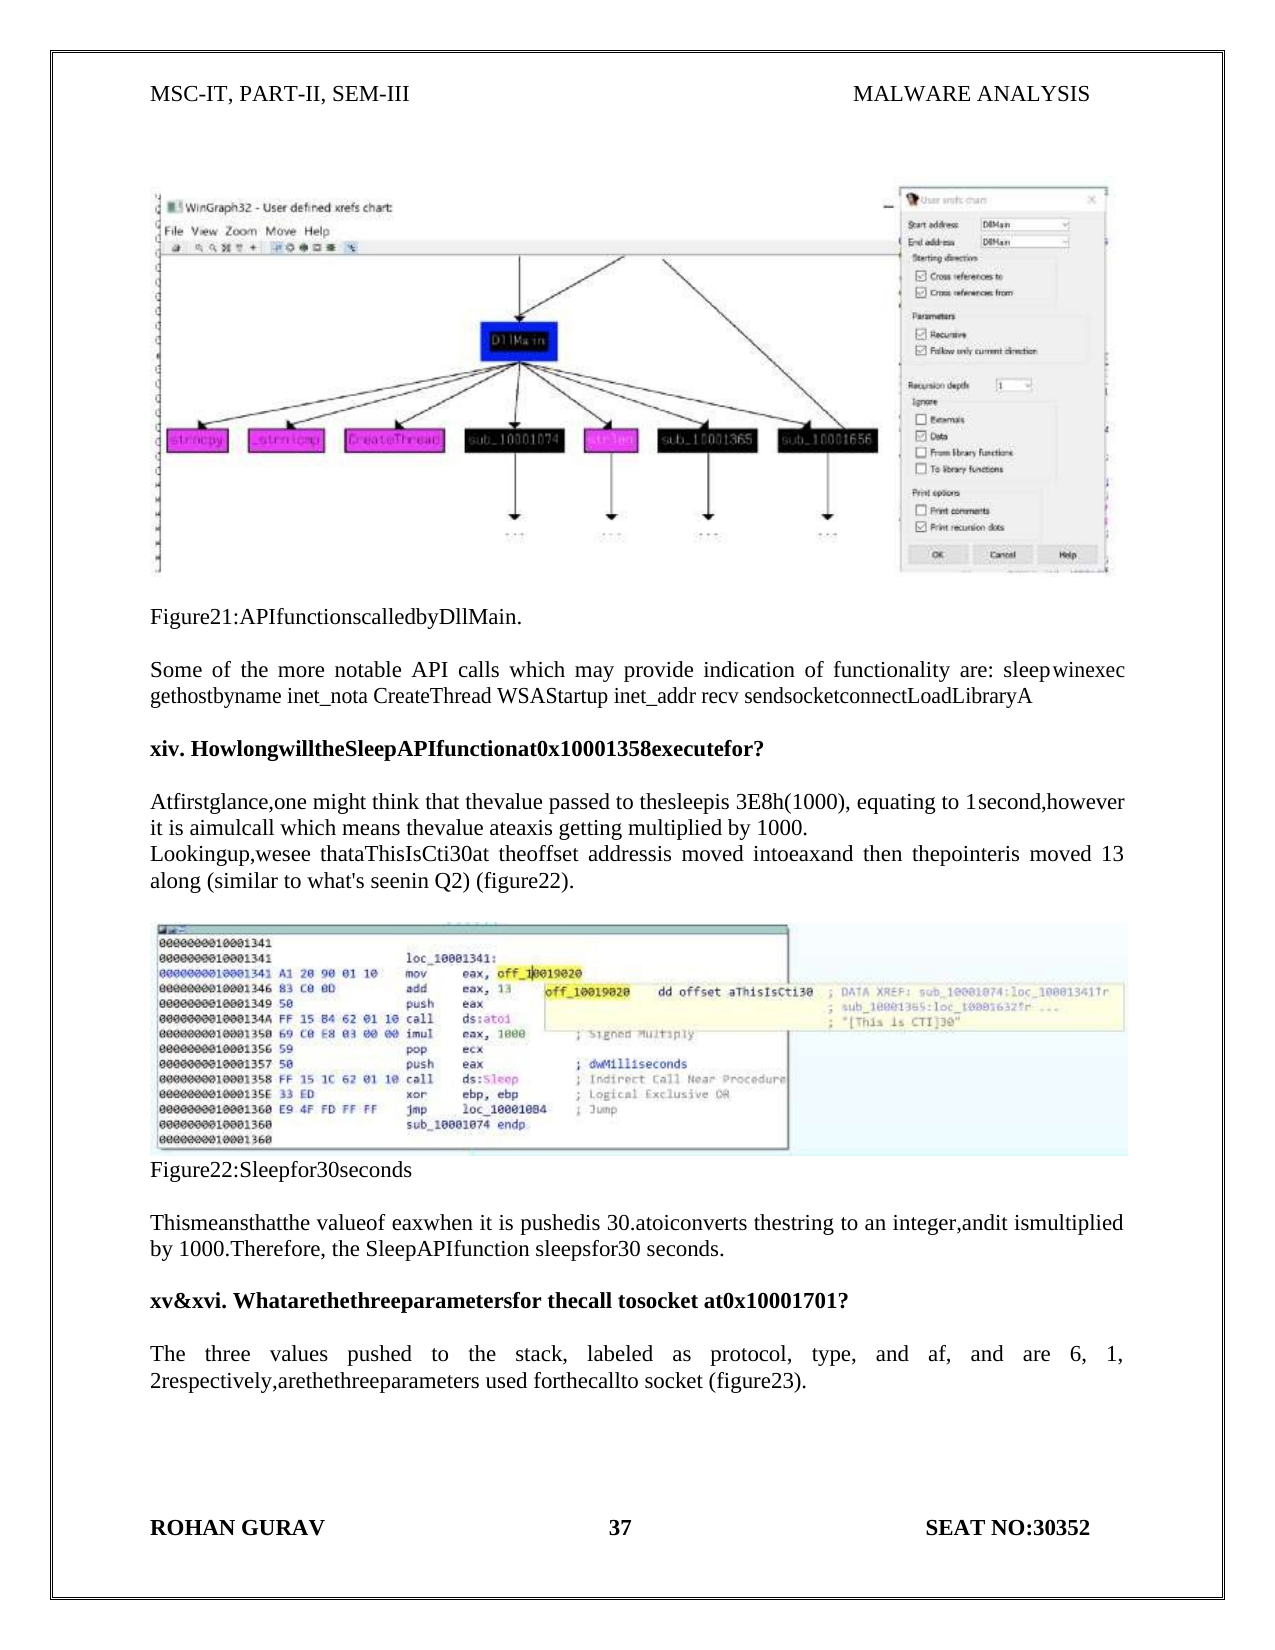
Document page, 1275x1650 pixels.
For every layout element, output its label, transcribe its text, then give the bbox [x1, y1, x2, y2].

subtitle xv&xvi. Whatarethethreeparametersfor thecall tosocket at0x10001701? [150, 1288, 1125, 1314]
text Atfirstglance,one might think that thevalue passed to thesleepis 3E8h(1000), equating to 1second,however it is aimulcall which means thevalue ateaxis getting multiplied by 1000. [150, 788, 1125, 840]
text Lookingup,wesee thataThisIsCti30at theoffset addressis moved intoeaxand then thepointeris moved 13 along (similar to what's seenin Q2) (figure22). [150, 840, 1125, 893]
text Figure21:APIfunctionscalledbyDllMain. [150, 603, 1125, 629]
subtitle xiv. HowlongwilltheSleepAPIfunctionat0x10001358executefor? [150, 735, 1125, 761]
picture [150, 176, 1121, 577]
text Figure22:Sleepfor30seconds [150, 1156, 1125, 1182]
text Thismeansthatthe valueof eaxwhen it is pushedis 30.atoiconverts thestring to an integer,andit ismultiplied by 1000.Therefore, the SleepAPIfunction sleepsfor30 seconds. [150, 1208, 1125, 1261]
text The three values pushed to the stack, labeled as protocol, type, and af, and are 6, 1, 2respectively,arethethreeparameters used forthecallto socket (figure23). [150, 1340, 1125, 1393]
picture [150, 922, 1129, 1156]
text Some of the more notable API calls which may provide indication of functionality are: sleepwinexec gethostbyname inet_nota CreateThread WSAStartup inet_addr recv sendsocketconnectLoadLibraryA [150, 656, 1125, 709]
